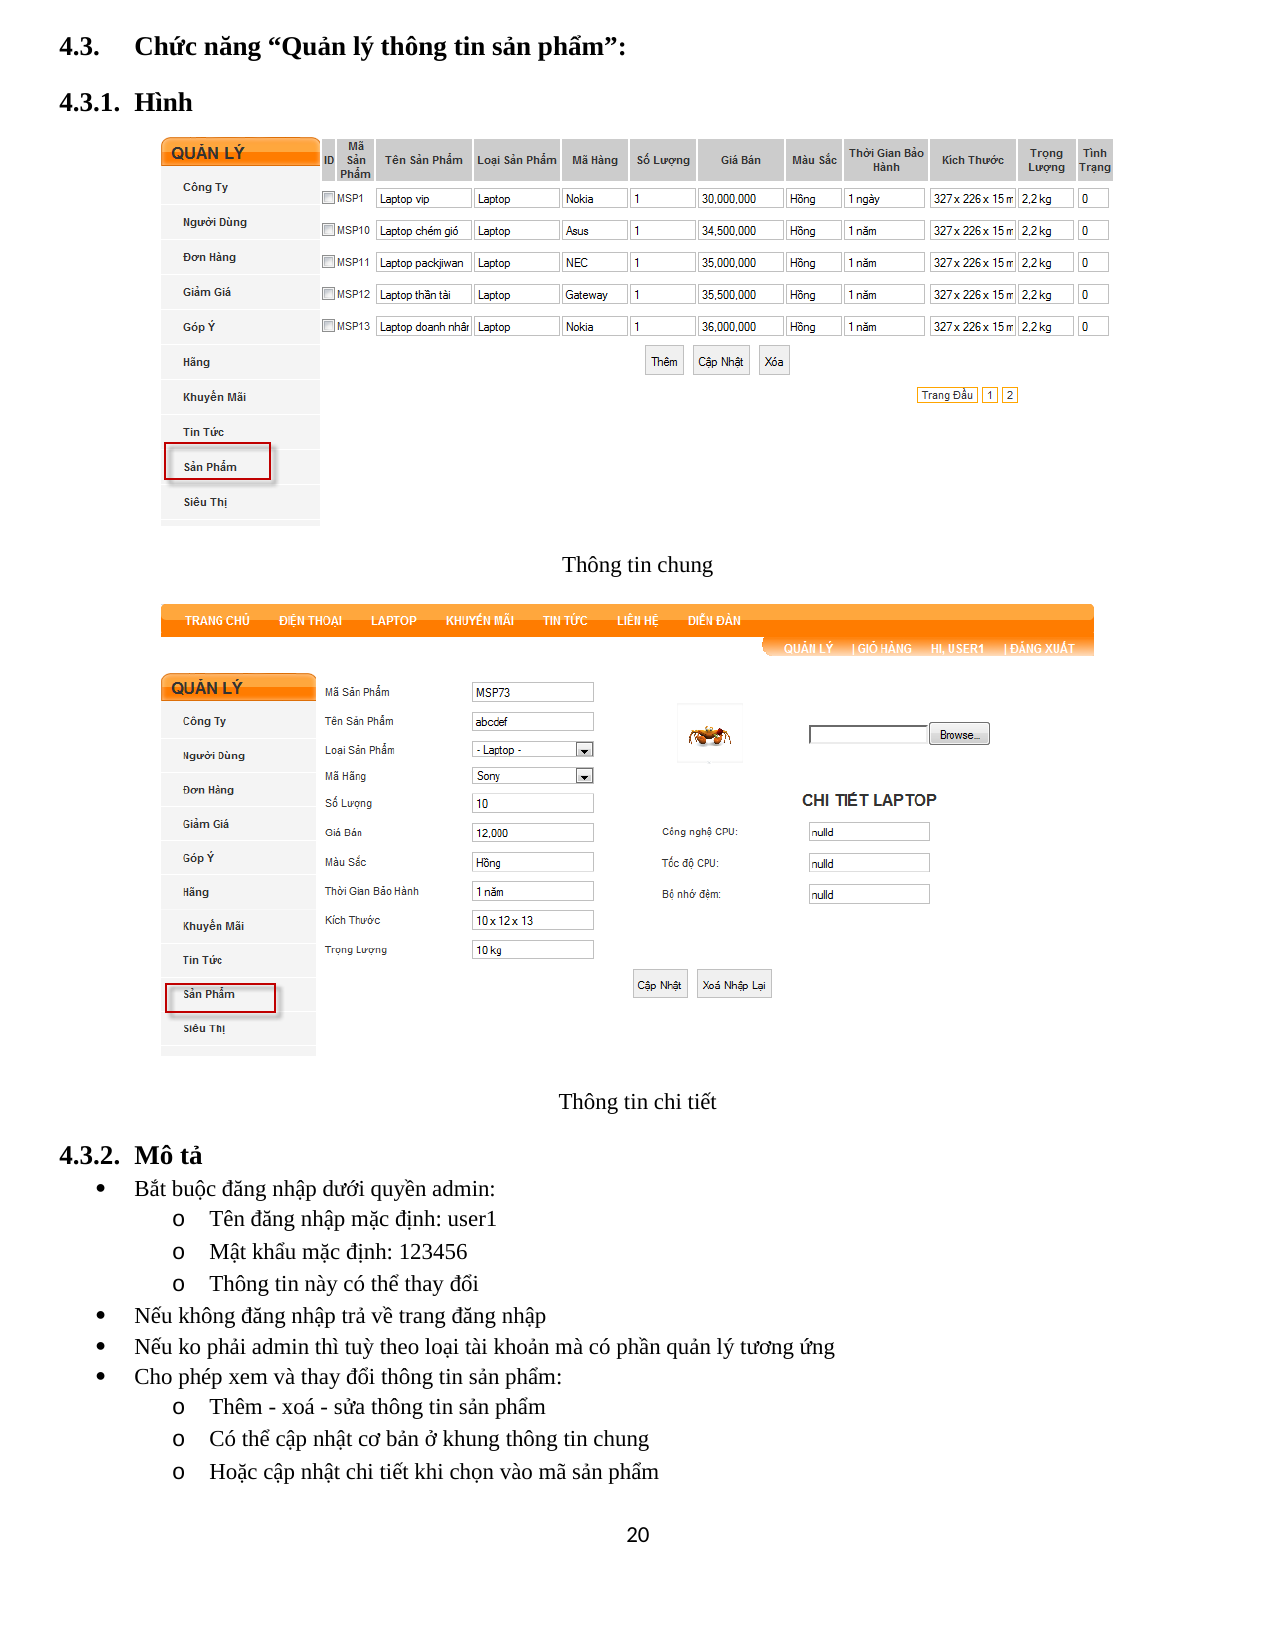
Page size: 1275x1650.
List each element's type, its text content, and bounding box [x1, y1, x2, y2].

list Thêm - xoá - sửa thông tin sản phẩm [172, 1393, 1216, 1421]
list Bắt buộc đăng nhập dưới quyền admin: [97, 1175, 1216, 1201]
picture [150, 602, 1125, 1064]
list Thông tin này có thể thay đổi [172, 1270, 1216, 1298]
text Thông tin chung [59, 551, 1216, 577]
picture [150, 121, 1125, 526]
subtitle Hình [59, 86, 1216, 117]
list Nếu ko phải admin thì tuỳ theo loại tài khoản mà có phần quản lý tương ứng [97, 1333, 1216, 1359]
text Thông tin chi tiết [59, 1088, 1216, 1115]
subtitle Mô tả [59, 1139, 1216, 1171]
list Mật khẩu mặc định: 123456 [172, 1238, 1216, 1266]
list Cho phép xem và thay đổi thông tin sản phẩm: [97, 1363, 1216, 1389]
list Có thể cập nhật cơ bản ở khung thông tin chung [172, 1426, 1216, 1454]
list Nếu không đăng nhập trả về trang đăng nhập [97, 1302, 1216, 1329]
list Hoặc cập nhật chi tiết khi chọn vào mã sản phẩm [172, 1458, 1216, 1486]
list Tên đăng nhập mặc định: user1 [172, 1205, 1216, 1233]
subtitle Chức năng “Quản lý thông tin sản phẩm”: [59, 29, 1216, 61]
